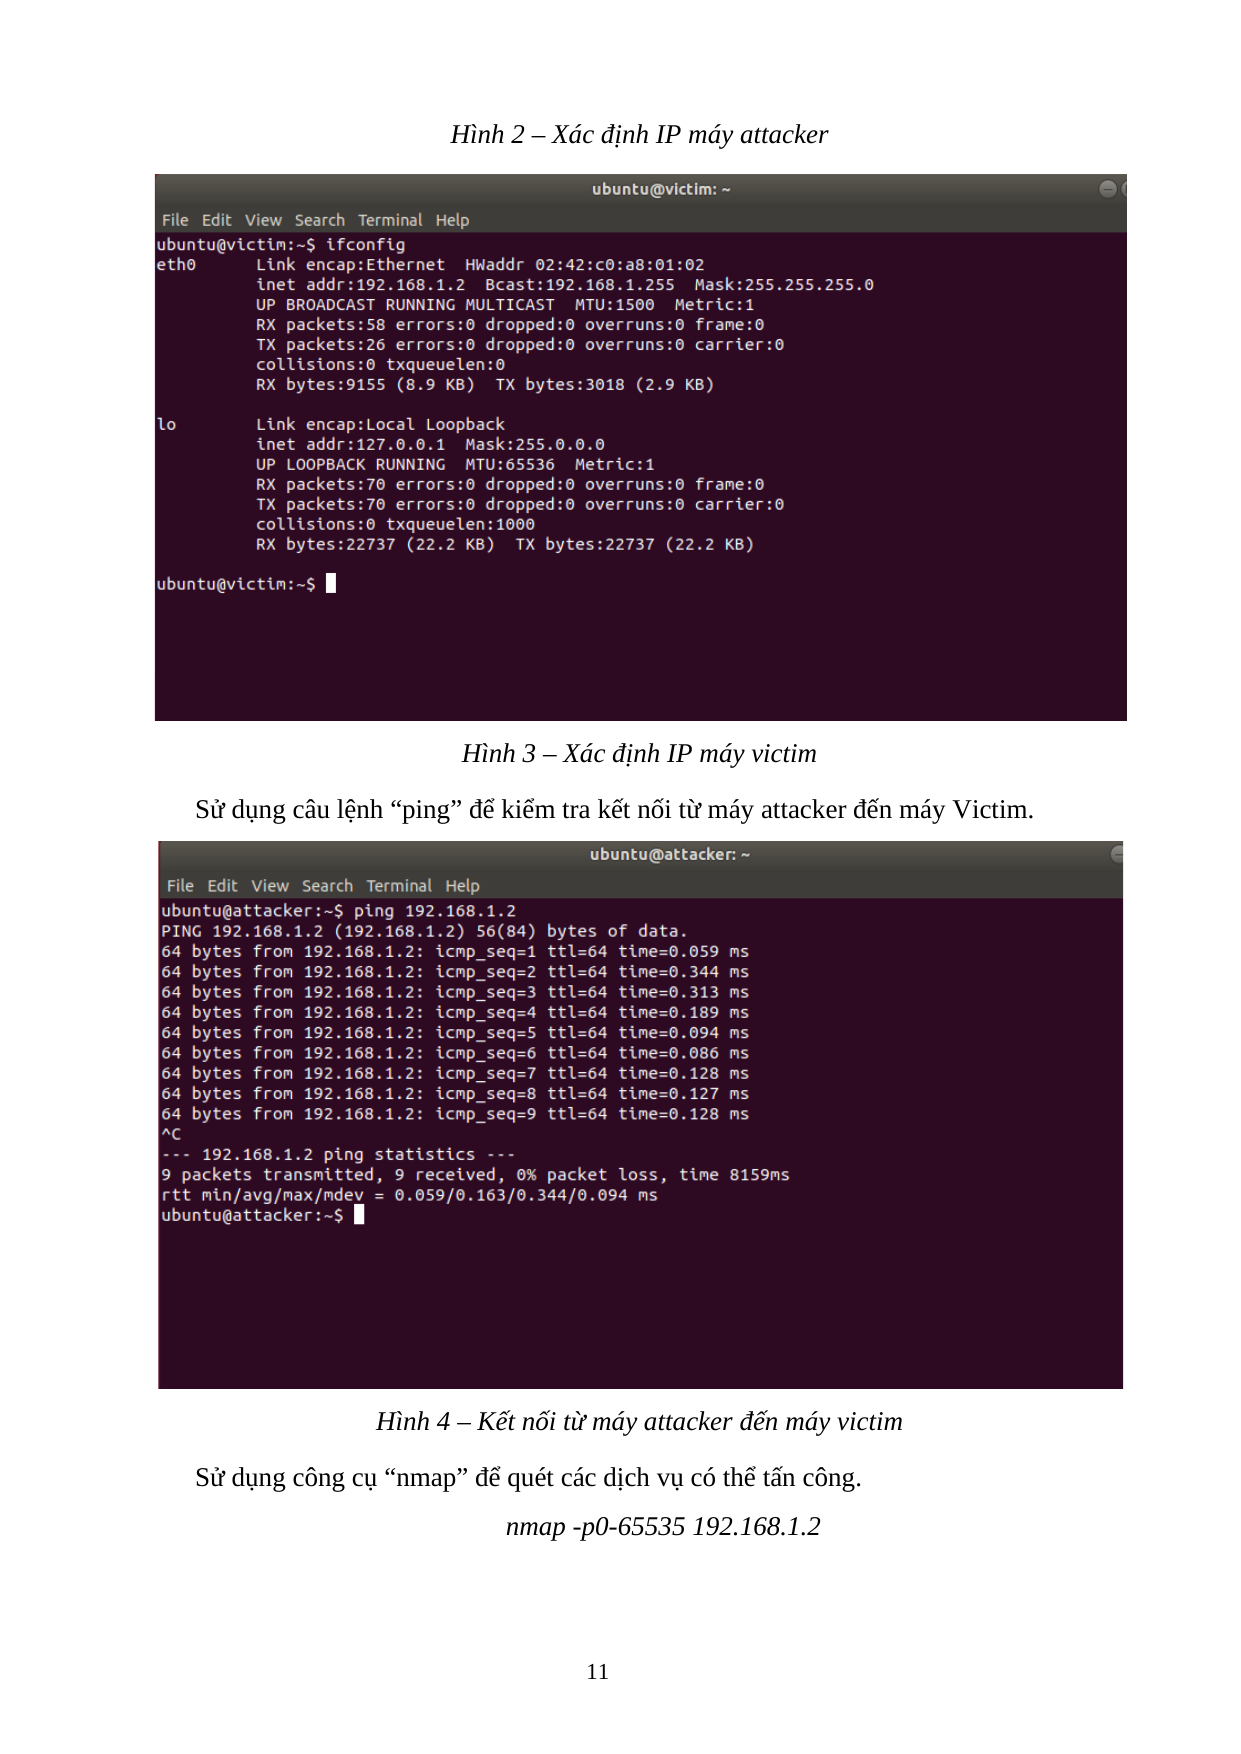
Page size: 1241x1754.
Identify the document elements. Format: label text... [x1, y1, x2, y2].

text – Kết nối từ máy attacker đến máy victim [148, 1405, 1134, 1436]
text Sử dụng công cụ “nmap” để quét các dịch vụ có thể tấn công. [148, 1461, 1134, 1492]
picture [154, 174, 1127, 721]
text – Xác định IP máy attacker [148, 118, 1134, 149]
text Sử dụng câu lệnh “ping” để kiểm tra kết nối từ máy attacker đến máy Victim. [148, 793, 1134, 824]
picture [158, 841, 1124, 1389]
text nmap -p0-65535 192.168.1.2 [148, 1509, 1134, 1541]
text – Xác định IP máy victim [148, 737, 1134, 768]
